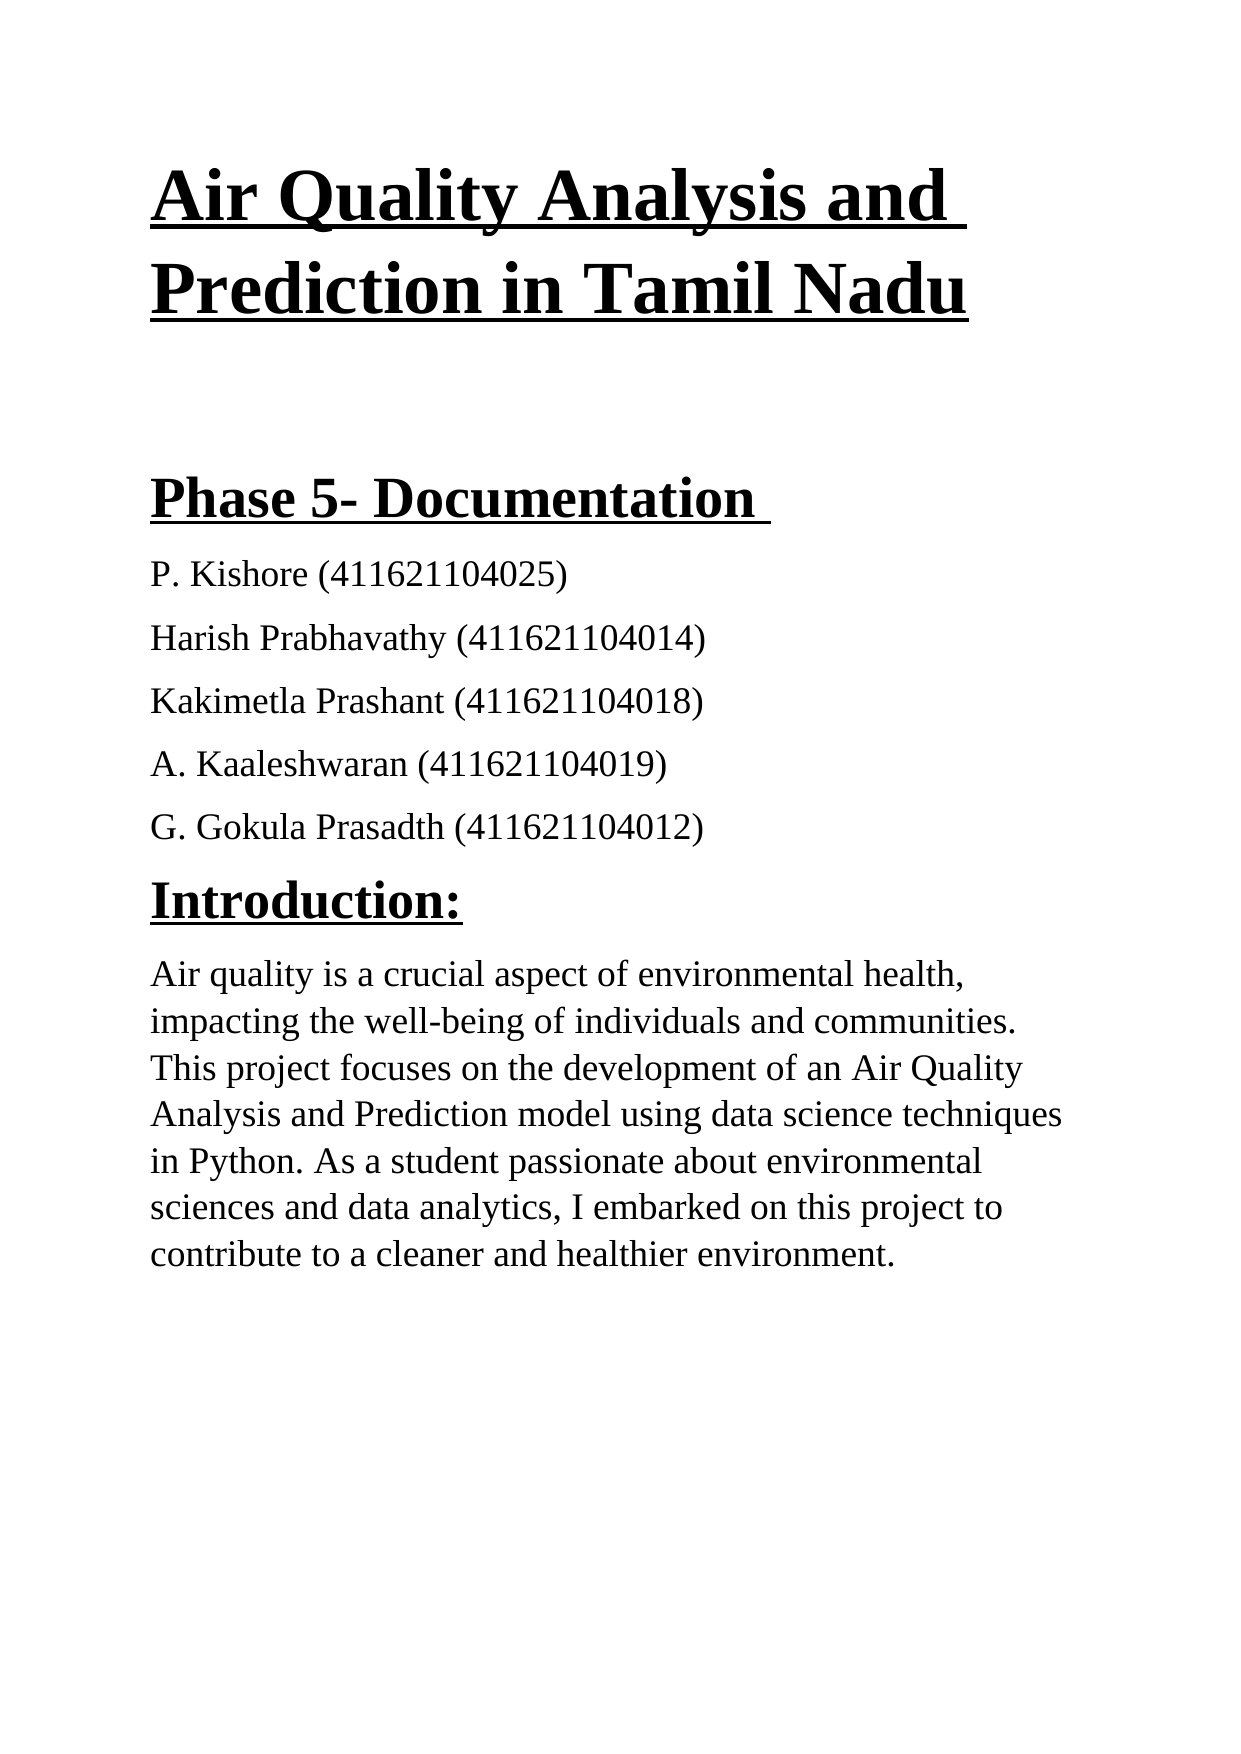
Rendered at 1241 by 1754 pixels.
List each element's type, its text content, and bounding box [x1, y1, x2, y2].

text Kakimetla Prashant (411621104018) [150, 678, 1090, 721]
text Harish Prabhavathy (411621104014) [150, 615, 1090, 658]
text G. Gokula Prasadth (411621104012) [150, 805, 1090, 848]
text P. Kishore (411621104025) [150, 552, 1090, 595]
text Air quality is a crucial aspect of environmental health, impacting the well-being of individuals and communities. This project focuses on the development of an Air Quality Analysis and Prediction model using data science techniques in Python. As a student passionate about environmental sciences and data analytics, I embarked on this project to contribute to a cleaner and healthier environment. [150, 952, 1090, 1274]
text Phase 5- Documentation [150, 463, 1090, 530]
text Introduction: [150, 868, 1090, 930]
text Air Quality Analysis and Prediction in Tamil Nadu [150, 150, 1090, 329]
text A. Kaaleshwaran (411621104019) [150, 741, 1090, 784]
